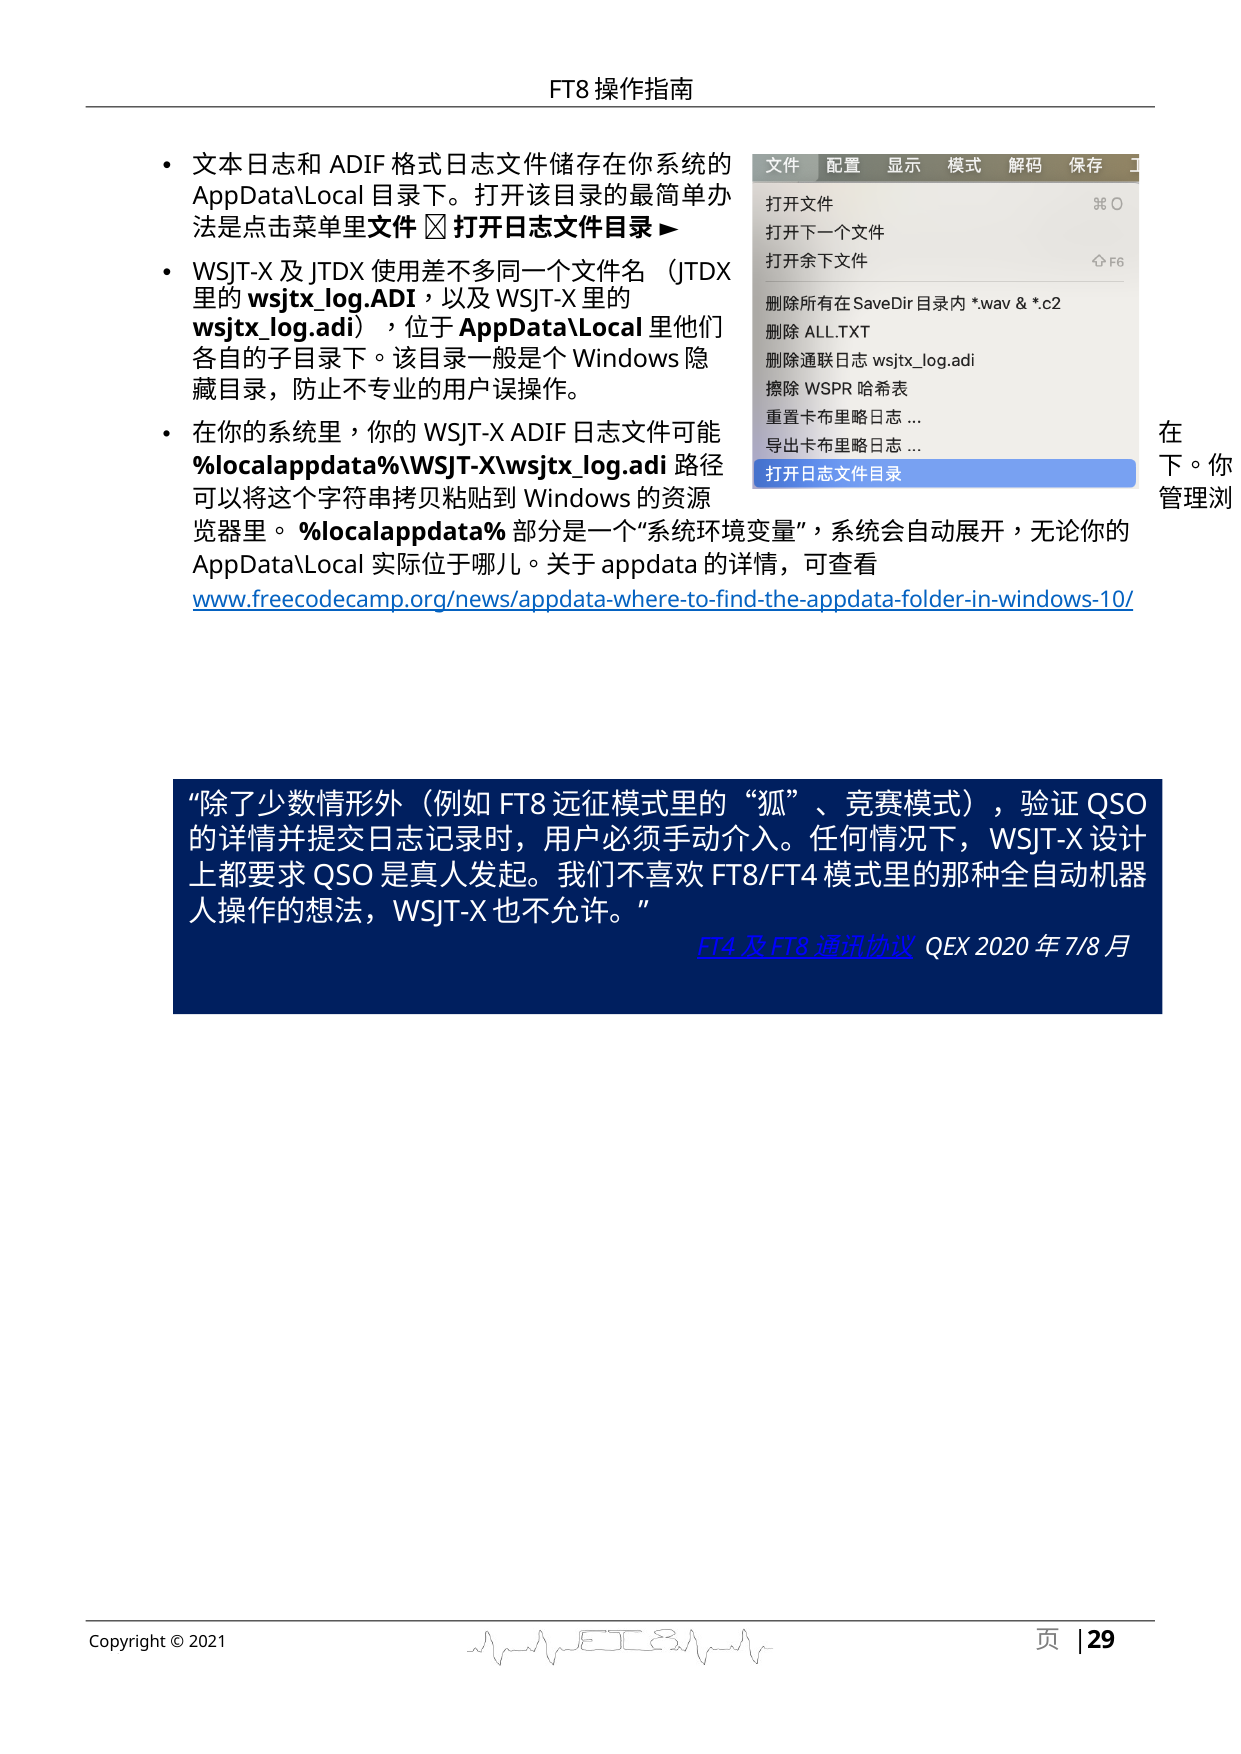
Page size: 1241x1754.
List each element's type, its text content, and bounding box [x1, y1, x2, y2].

list WSJT-X 及 JTDX 使用差不多同一个文件名 （JTDX里的wsjtx_log.ADI，以及WSJT-X里的 wsjtx_log.adi），位于AppData\Local里他们各自的子目录下。该目录一般是个Windows隐藏目录，防止不专业的用户误操作。 [162, 257, 740, 406]
picture [751, 154, 1139, 488]
picture [467, 1628, 774, 1666]
list 在你的系统里，你的 WSJT-X ADIF日志文件可能在 %localappdata%\WSJT-X\wsjtx_log.adi 路径下。你可以将这个字符串拷贝粘贴到 Windows的资源管理浏览器里。 %localappdata% 部分是一个“系统环境变量”，系统会自动展开，无论你的 AppData\Local 实际位于哪儿。关于appdata的详情，可查看 www.freecodecamp.org/news/appdata-where-to-find-the-appdata-folder-in-windows-10/ [162, 414, 1234, 614]
list 文本日志和ADIF格式日志文件储存在你系统的 AppData\Local目录下。打开该目录的最简单办法是点击菜单里文件  打开日志文件目录 ► [162, 148, 739, 244]
